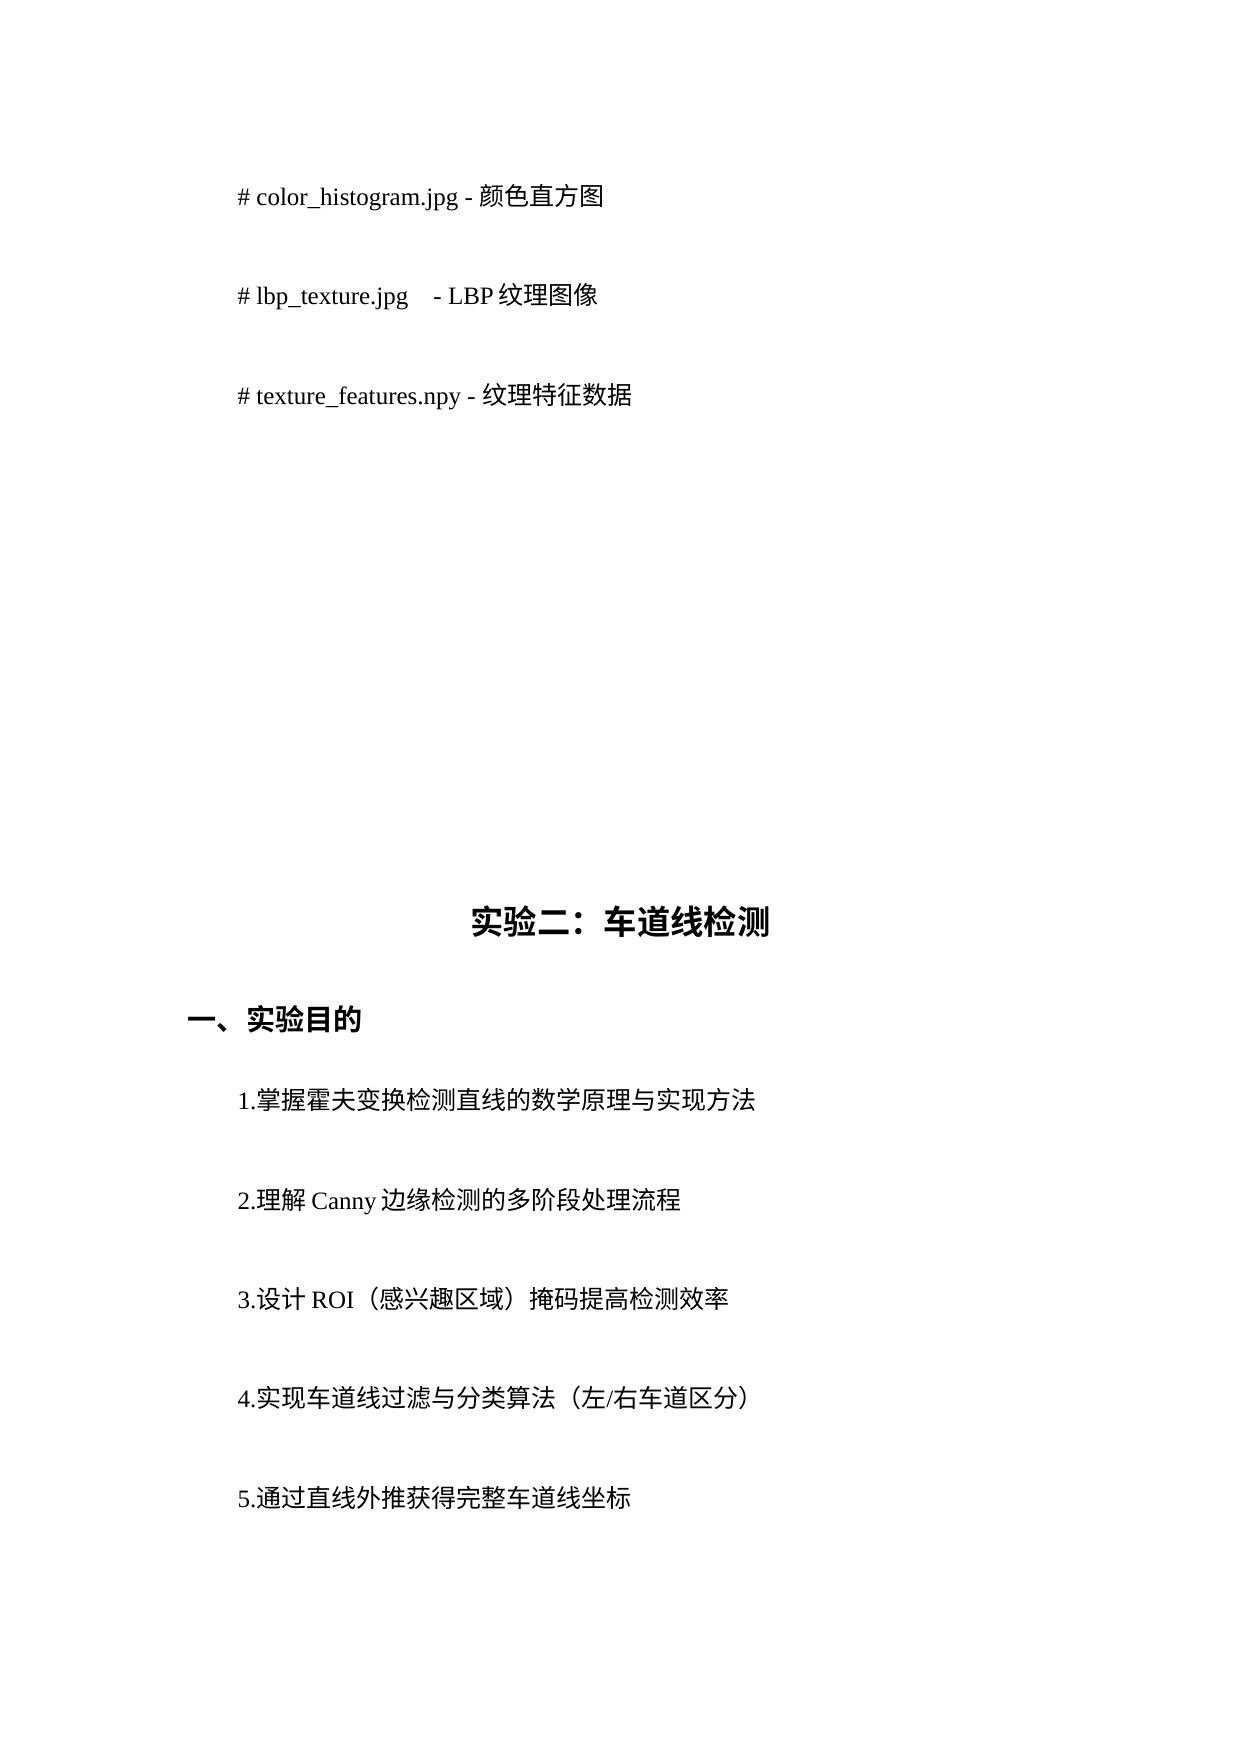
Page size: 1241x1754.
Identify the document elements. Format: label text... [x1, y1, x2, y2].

text # texture_features.npy - 纹理特征数据 [187, 361, 1053, 426]
text 一、实验目的 [187, 985, 1053, 1050]
text 2.理解Canny边缘检测的多阶段处理流程 [187, 1166, 1053, 1231]
text 1.掌握霍夫变换检测直线的数学原理与实现方法 [187, 1066, 1053, 1131]
text # color_histogram.jpg - 颜色直方图 [187, 162, 1053, 227]
text 4.实现车道线过滤与分类算法（左/右车道区分） [187, 1364, 1053, 1429]
text 5.通过直线外推获得完整车道线坐标 [187, 1464, 1053, 1529]
text # lbp_texture.jpg - LBP纹理图像 [187, 261, 1053, 326]
text 3.设计ROI（感兴趣区域）掩码提高检测效率 [187, 1265, 1053, 1330]
text 实验二：车道线检测 [187, 888, 1053, 953]
